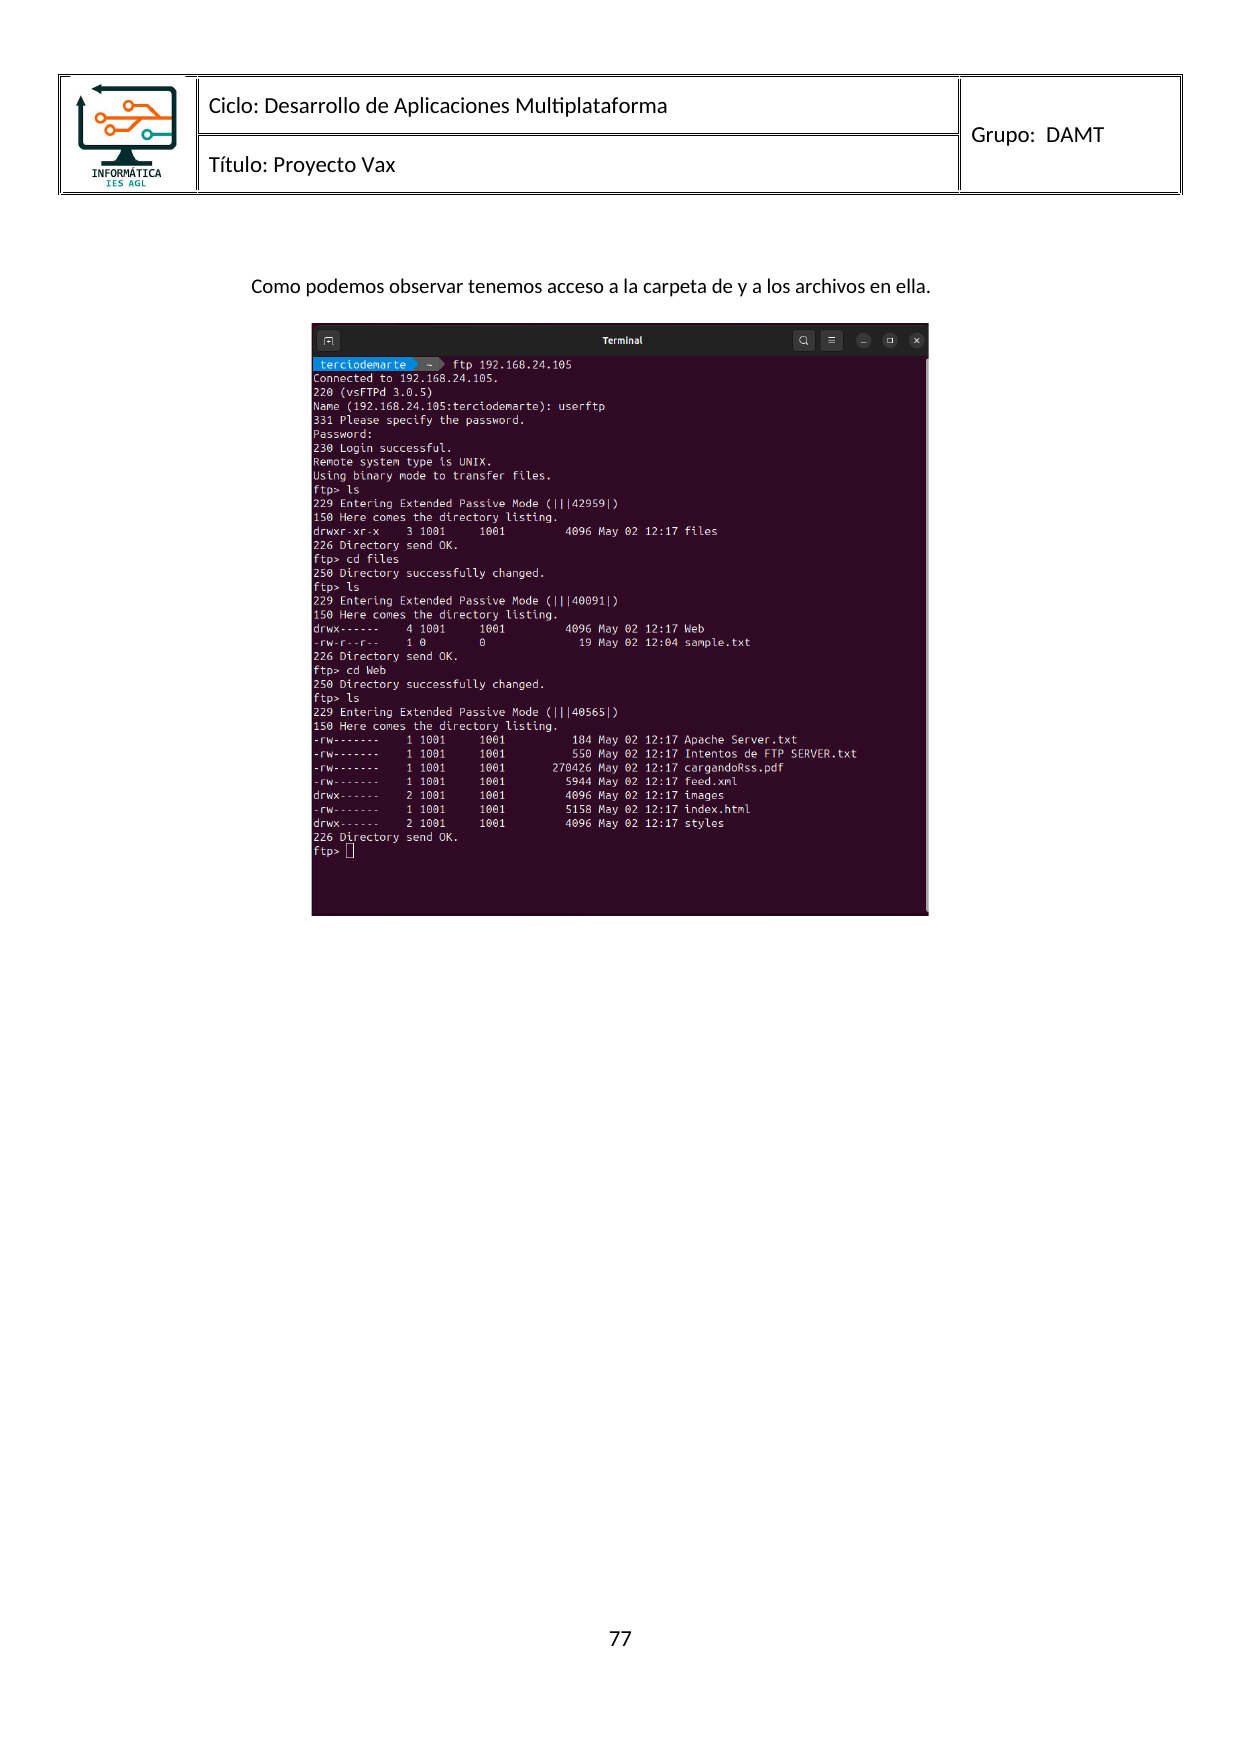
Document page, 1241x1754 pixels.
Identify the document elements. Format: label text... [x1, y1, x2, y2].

picture [70, 76, 186, 192]
picture [311, 323, 929, 916]
text Como podemos observar tenemos acceso a la carpeta de y a los archivos en ella. [177, 273, 1063, 298]
